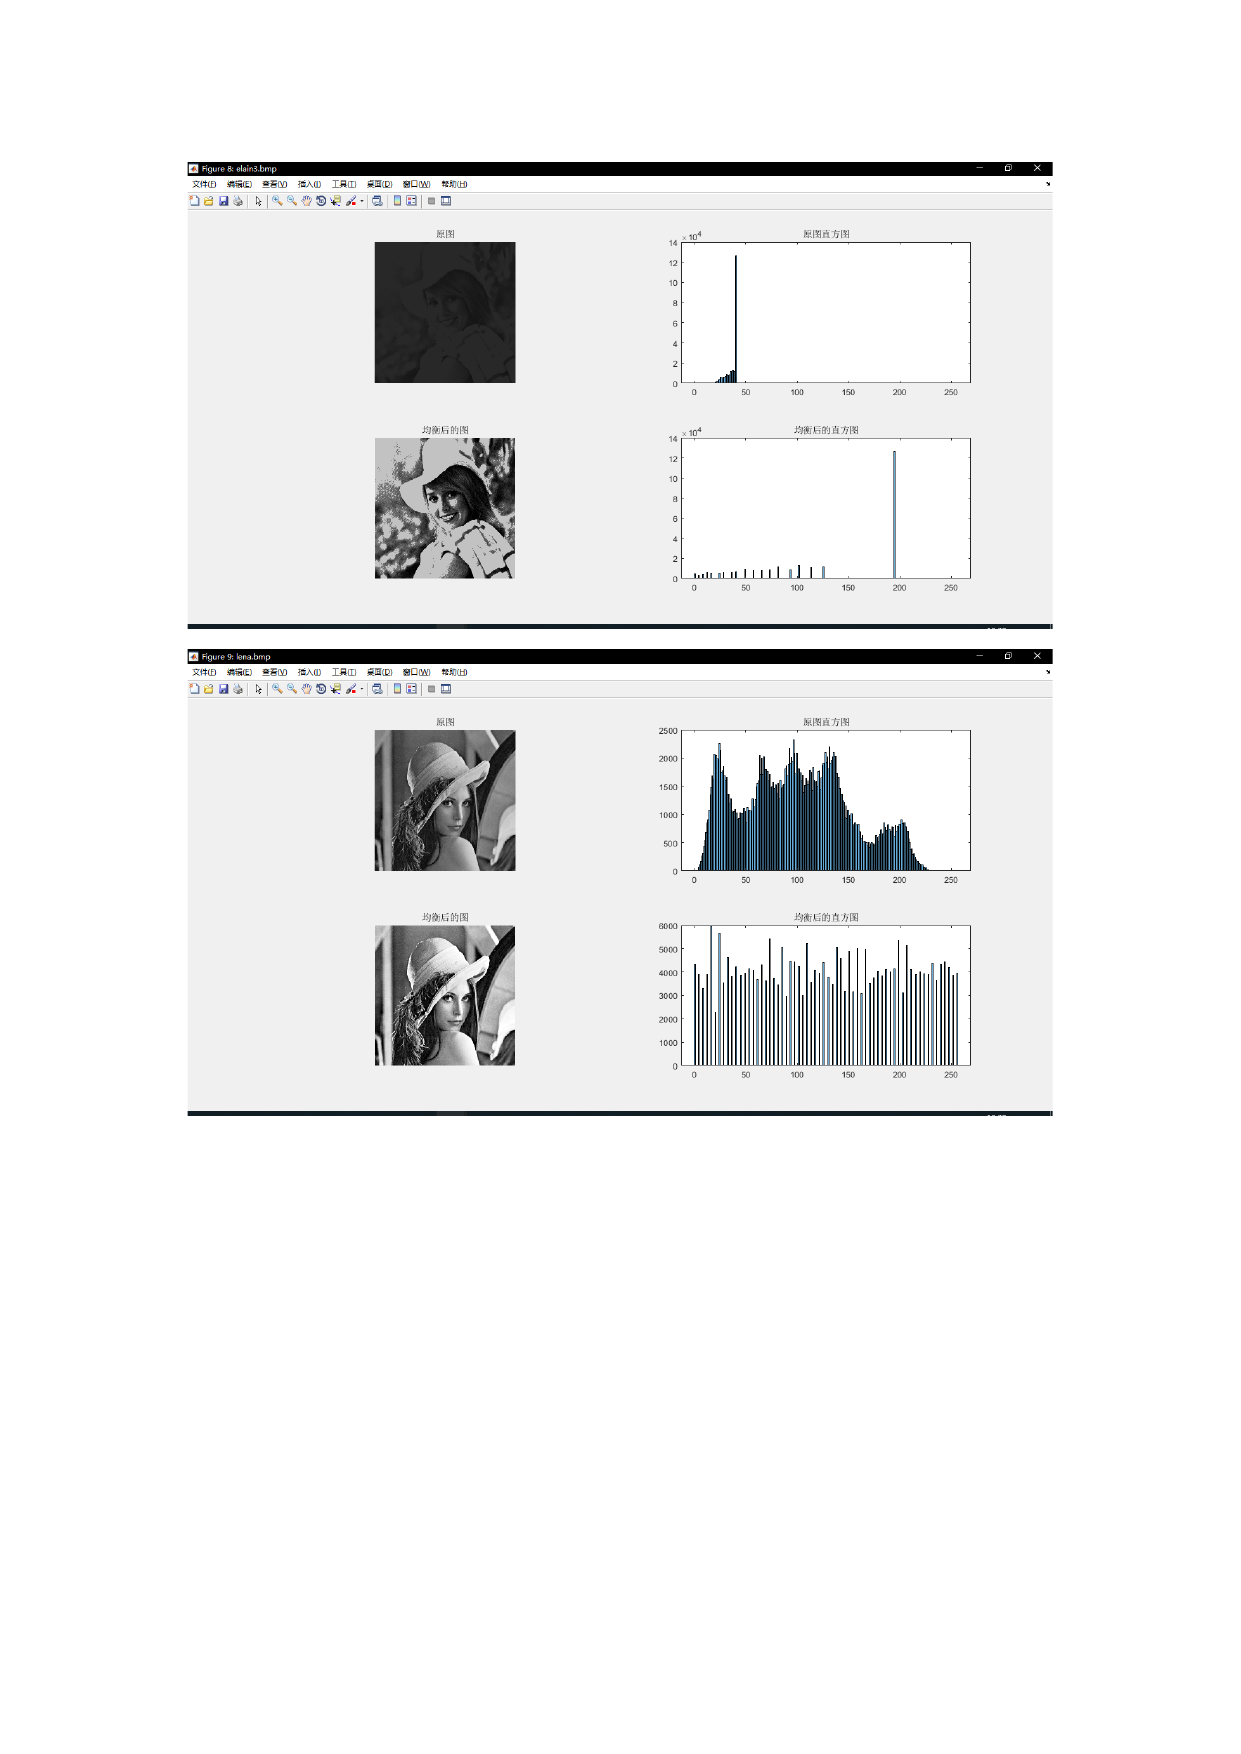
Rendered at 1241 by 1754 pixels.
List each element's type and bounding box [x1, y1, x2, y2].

picture [187, 649, 1053, 1116]
picture [187, 162, 1053, 629]
